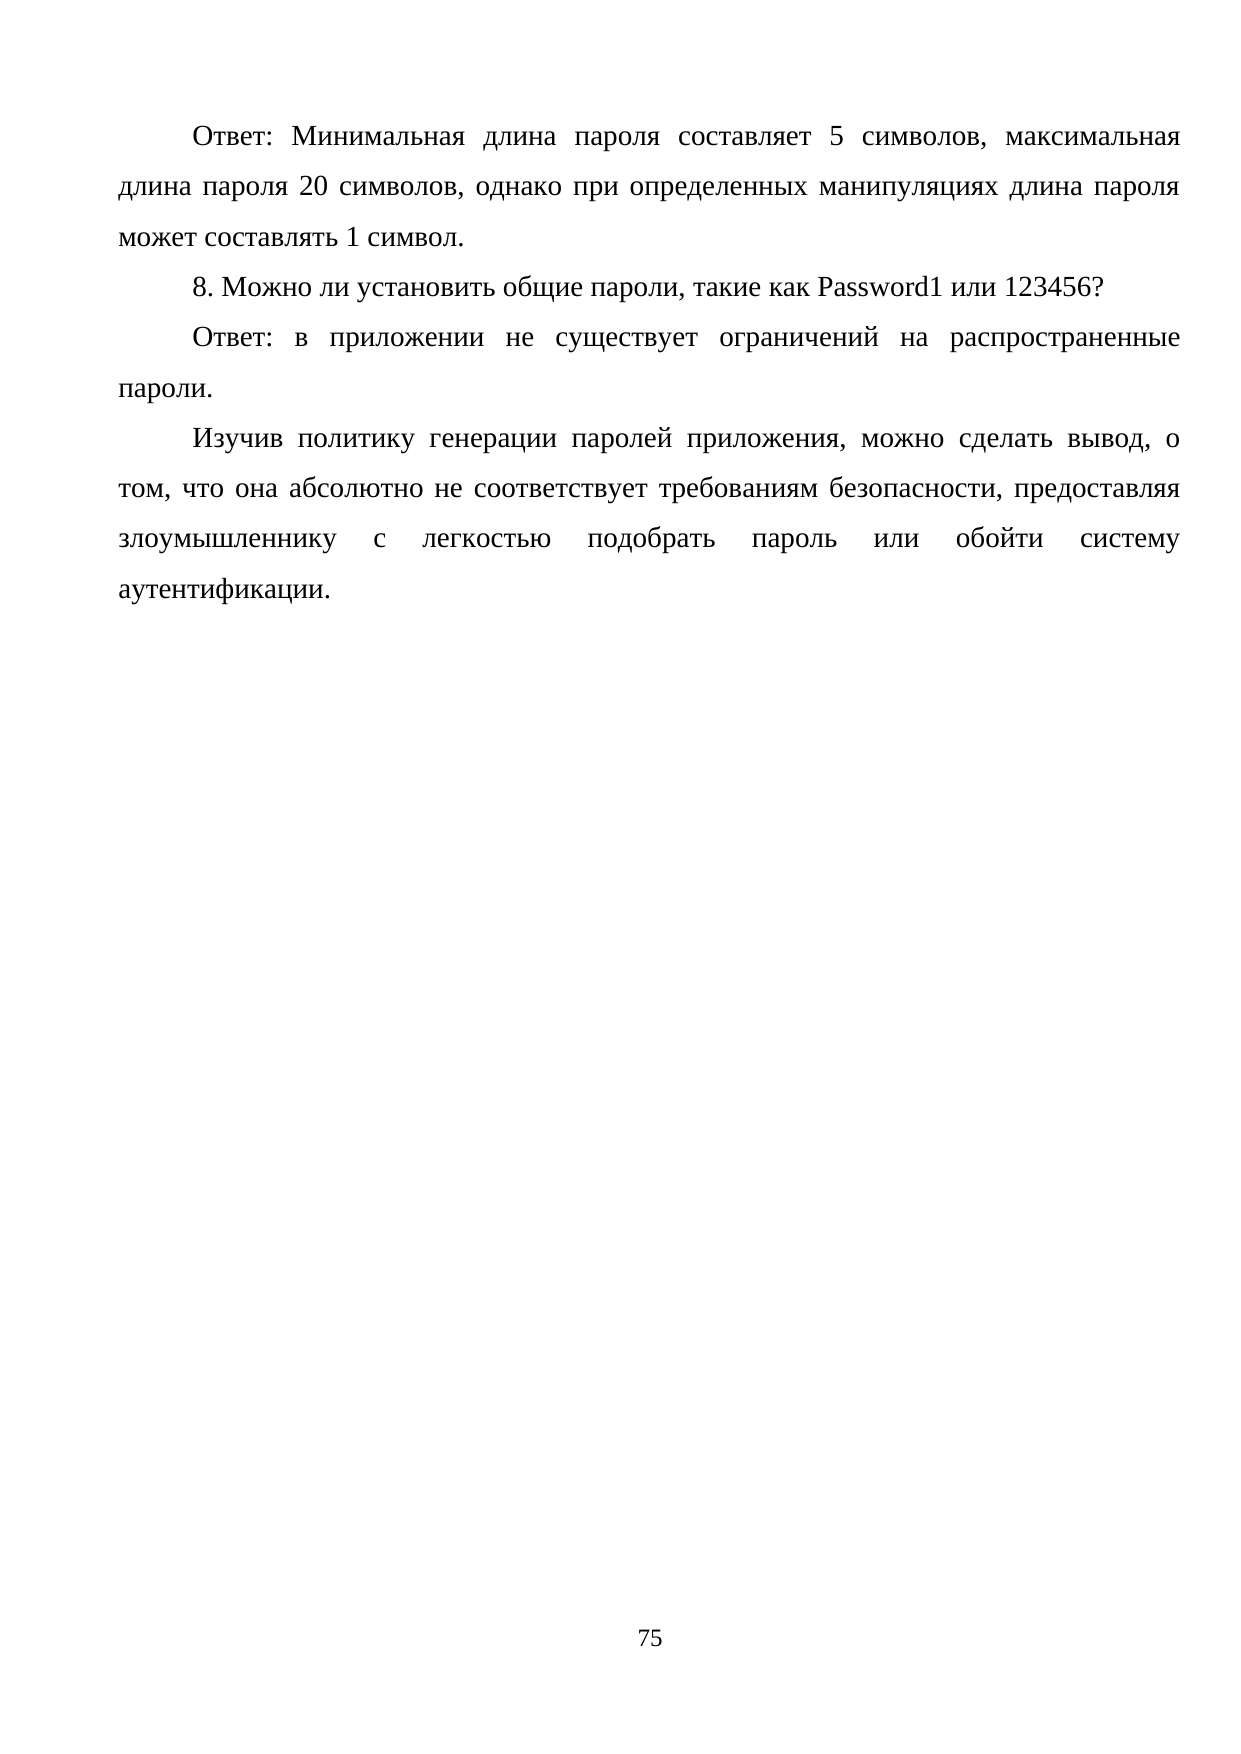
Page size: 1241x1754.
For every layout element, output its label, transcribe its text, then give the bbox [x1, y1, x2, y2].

text Ответ: Минимальная длина пароля составляет 5 символов, максимальная длина пароля 20 символов, однако при определенных манипуляциях длина пароля может составлять 1 символ. [118, 118, 1181, 252]
text 8. Можно ли установить общие пароли, такие как Password1 или 123456? [118, 269, 1181, 303]
text Изучив политику генерации паролей приложения, можно сделать вывод, о том, что она абсолютно не соответствует требованиям безопасности, предоставляя злоумышленнику с легкостью подобрать пароль или обойти систему аутентификации. [118, 420, 1181, 604]
text Ответ: в приложении не существует ограничений на распространенные пароли. [118, 319, 1181, 403]
